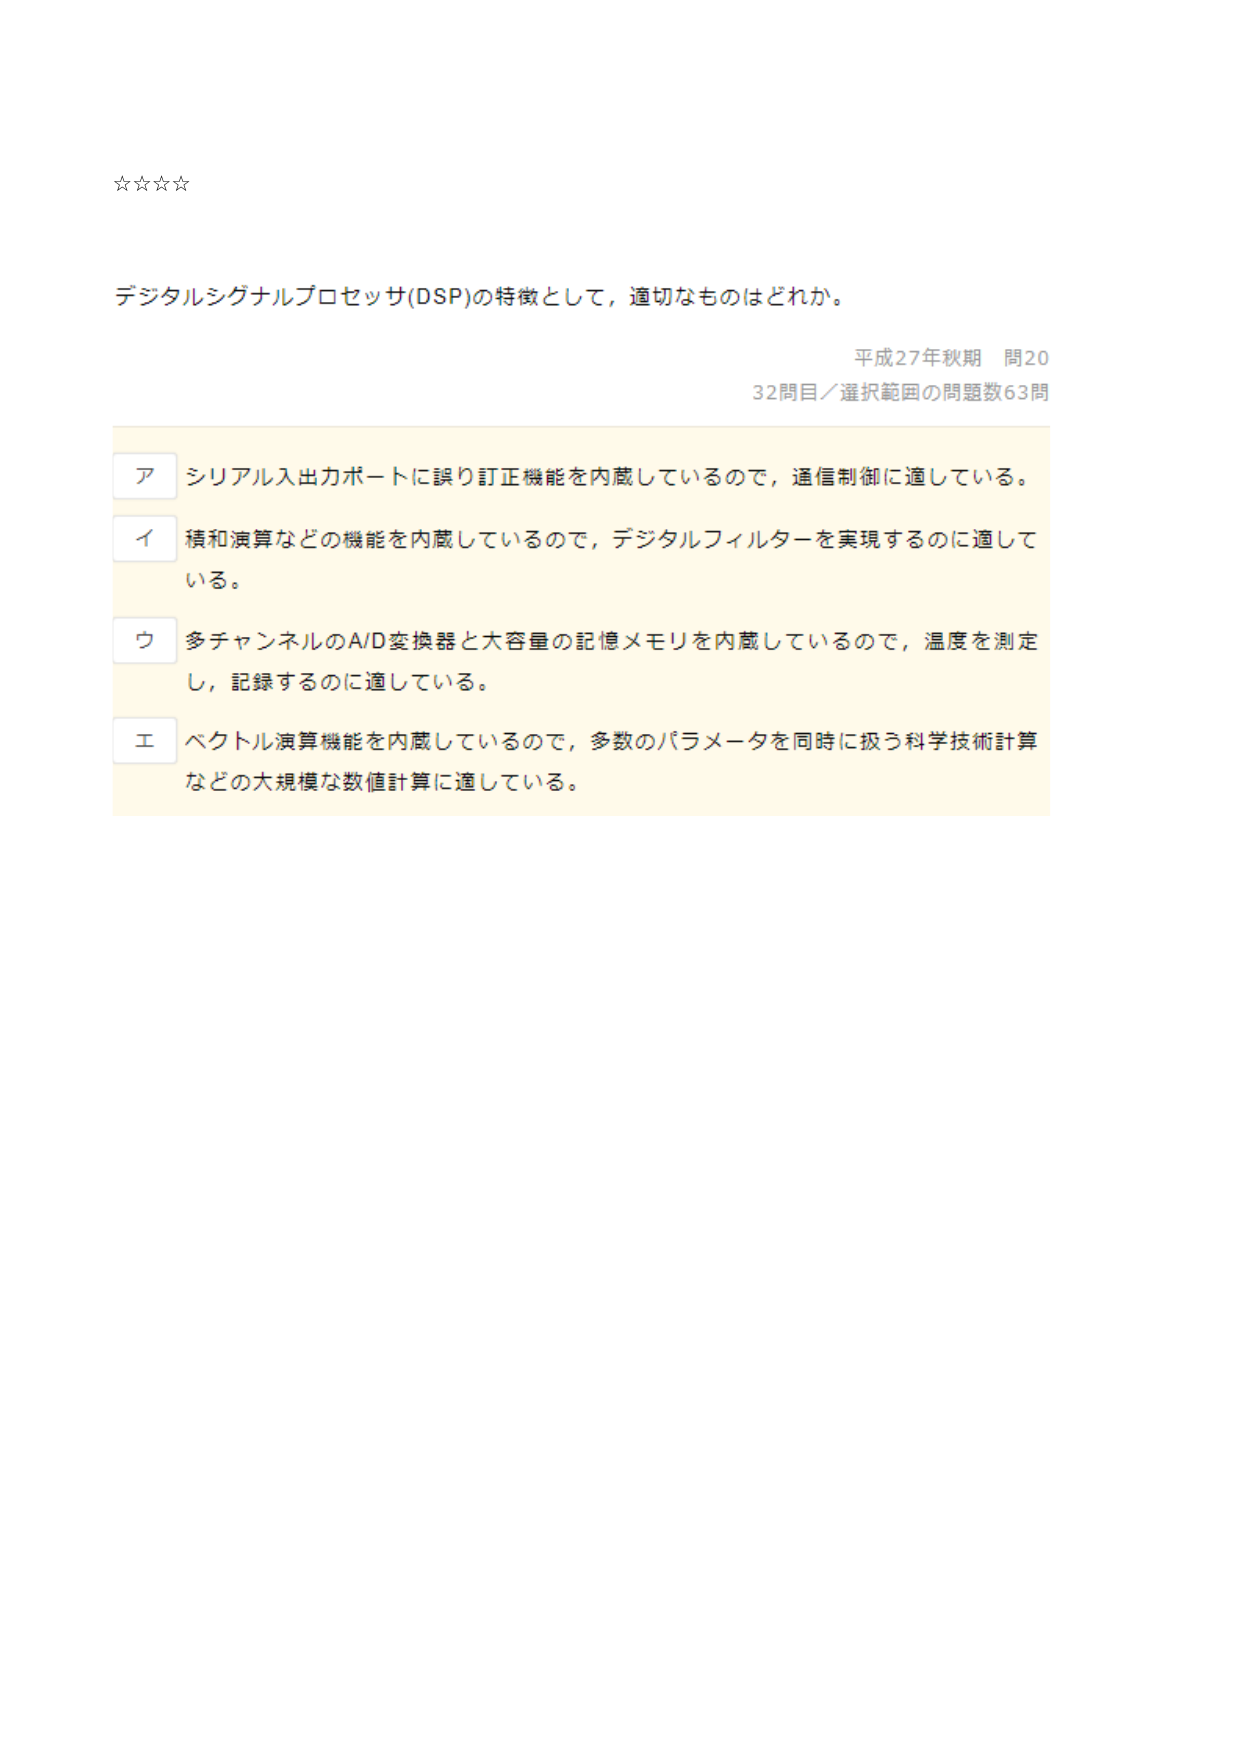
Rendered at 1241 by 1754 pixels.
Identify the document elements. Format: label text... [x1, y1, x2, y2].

text ☆☆☆☆ [112, 164, 1128, 202]
picture [112, 277, 1050, 816]
